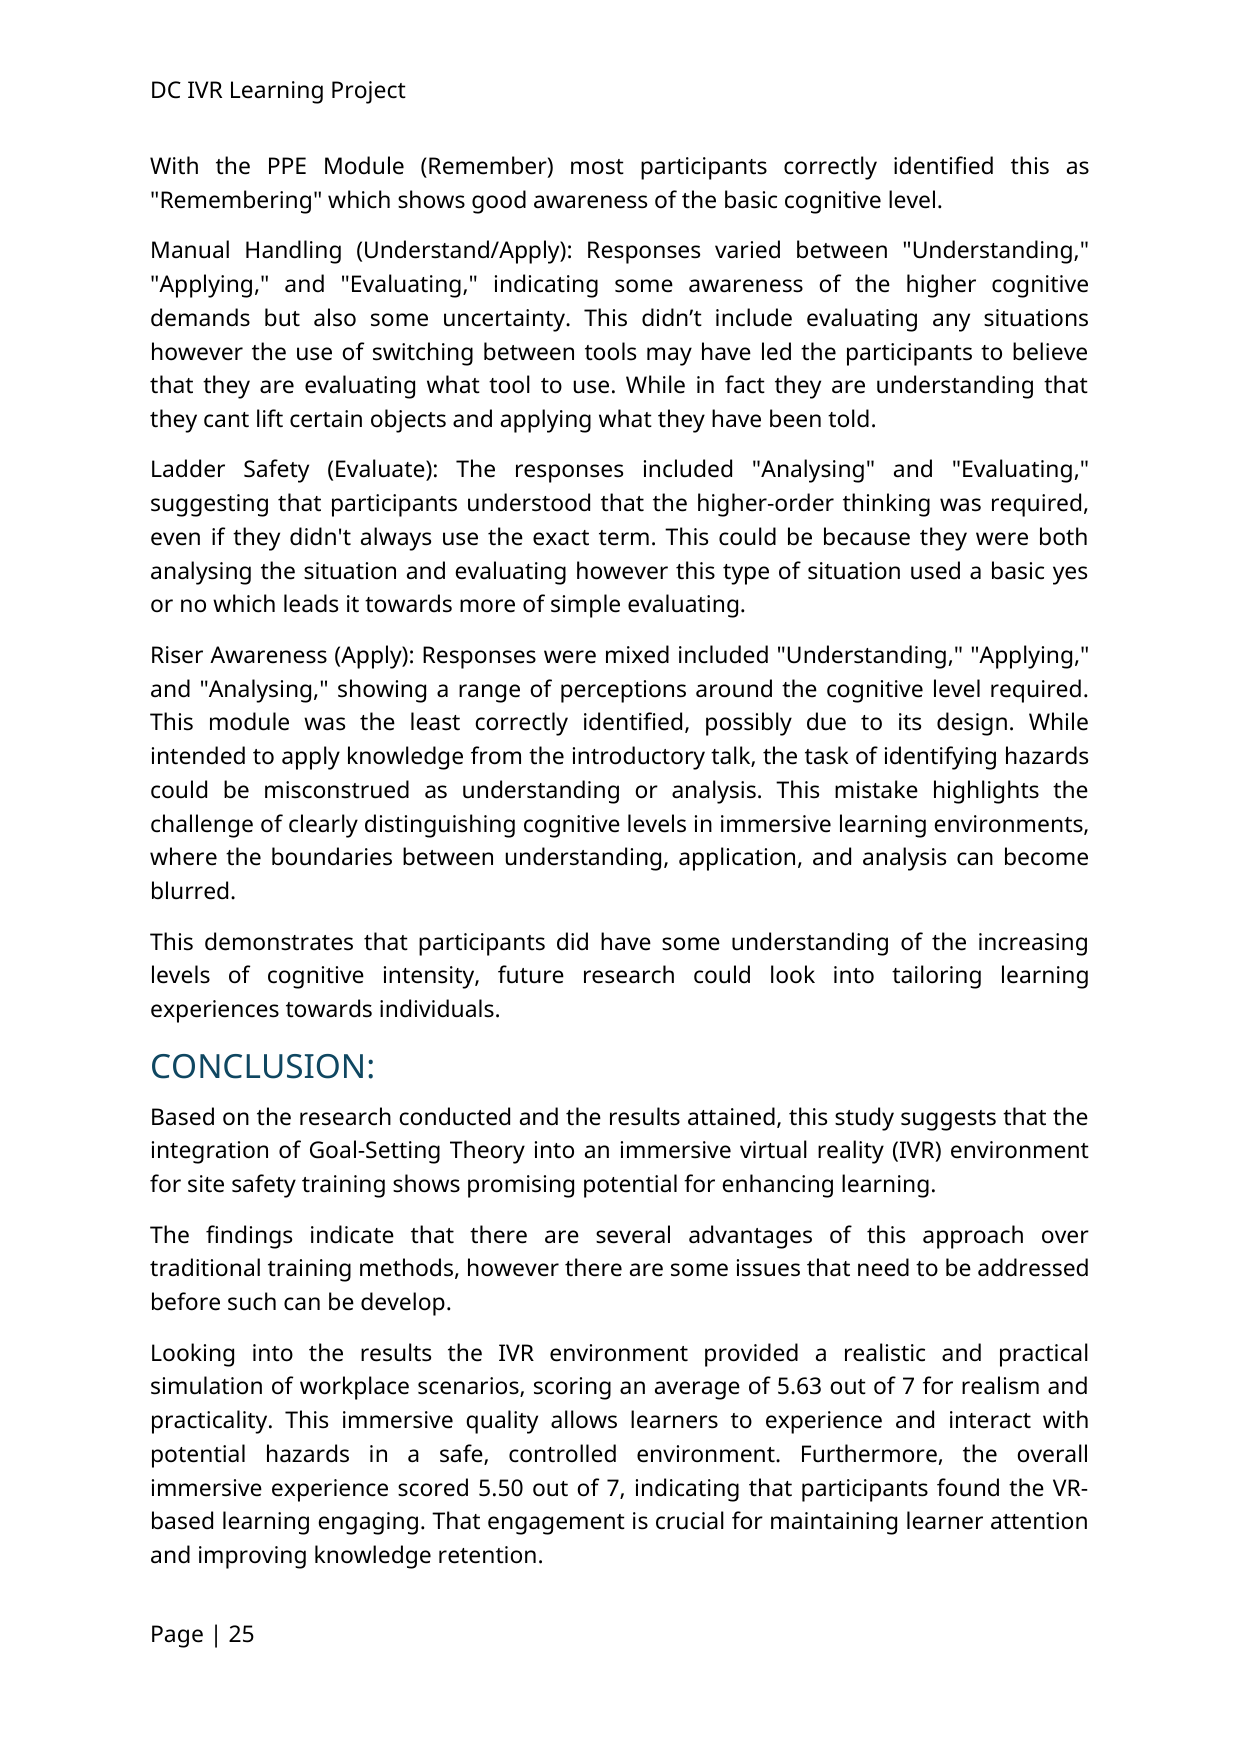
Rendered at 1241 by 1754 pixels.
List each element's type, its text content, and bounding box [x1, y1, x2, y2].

text This demonstrates that participants did have some understanding of the increasing levels of cognitive intensity, future research could look into tailoring learning experiences towards individuals. [150, 925, 1090, 1024]
text Looking into the results the IVR environment provided a realistic and practical simulation of workplace scenarios, scoring an average of 5.63 out of 7 for realism and practicality. This immersive quality allows learners to experience and interact with potential hazards in a safe, controlled environment. Furthermore, the overall immersive experience scored 5.50 out of 7, indicating that participants found the VR-based learning engaging. That engagement is crucial for maintaining learner attention and improving knowledge retention. [150, 1336, 1090, 1570]
subtitle CONCLUSION: [150, 1043, 1090, 1089]
text The findings indicate that there are several advantages of this approach over traditional training methods, however there are some issues that need to be addressed before such can be develop. [150, 1218, 1090, 1317]
text Riser Awareness (Apply): Responses were mixed included "Understanding," "Applying," and "Analysing," showing a range of perceptions around the cognitive level required. This module was the least correctly identified, possibly due to its design. While intended to apply knowledge from the introductory talk, the task of identifying hazards could be misconstrued as understanding or analysis. This mistake highlights the challenge of clearly distinguishing cognitive levels in immersive learning environments, where the boundaries between understanding, application, and analysis can become blurred. [150, 639, 1090, 906]
text With the PPE Module (Remember) most participants correctly identified this as "Remembering" which shows good awareness of the basic cognitive level. [150, 150, 1090, 215]
text Manual Handling (Understand/Apply): Responses varied between "Understanding," "Applying," and "Evaluating," indicating some awareness of the higher cognitive demands but also some uncertainty. This didn’t include evaluating any situations however the use of switching between tools may have led the participants to believe that they are evaluating what tool to use. While in fact they are understanding that they cant lift certain objects and applying what they have been told. [150, 234, 1090, 434]
text Ladder Safety (Evaluate): The responses included "Analysing" and "Evaluating," suggesting that participants understood that the higher-order thinking was required, even if they didn't always use the exact term. This could be because they were both analysing the situation and evaluating however this type of situation used a basic yes or no which leads it towards more of simple evaluating. [150, 453, 1090, 619]
text Based on the research conducted and the results attained, this study suggests that the integration of Goal-Setting Theory into an immersive virtual reality (IVR) environment for site safety training shows promising potential for enhancing learning. [150, 1101, 1090, 1199]
